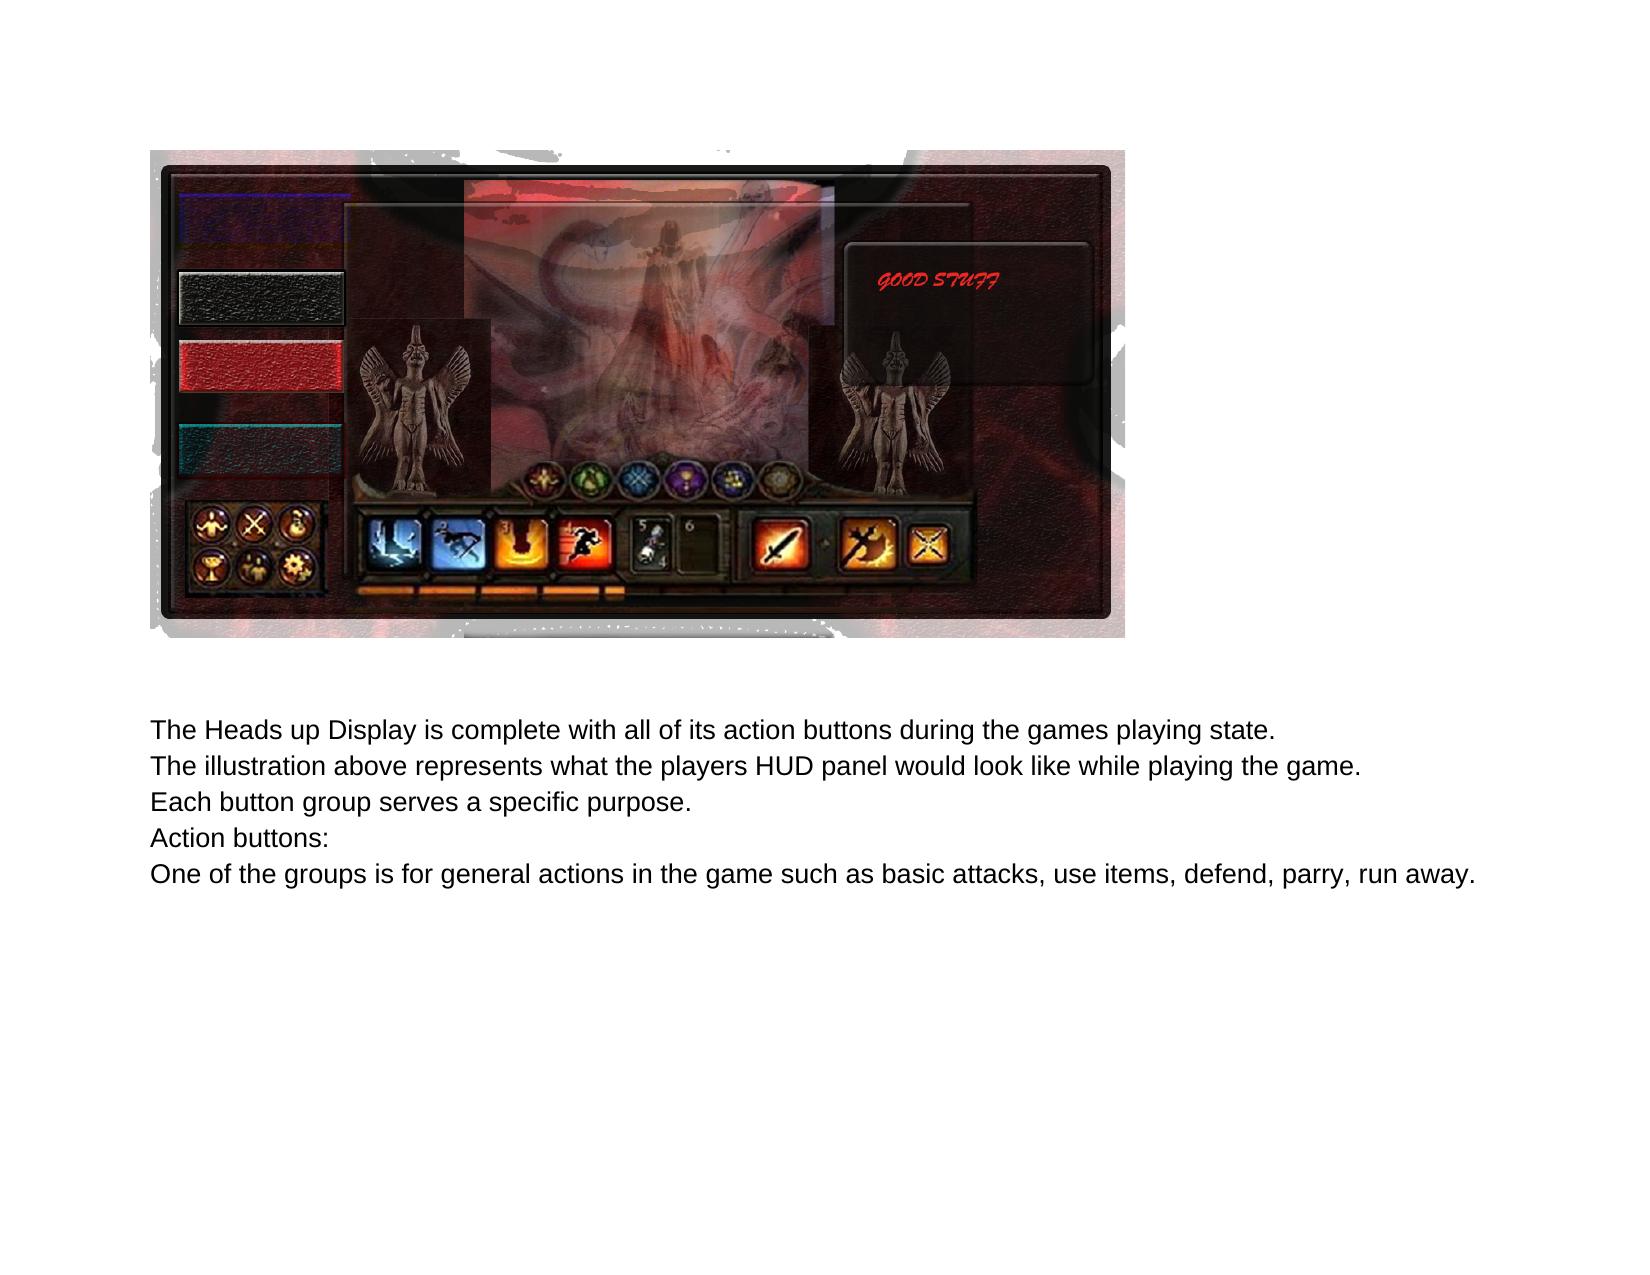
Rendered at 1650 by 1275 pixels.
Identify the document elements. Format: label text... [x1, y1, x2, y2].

text Each button group serves a specific purpose. [150, 786, 1500, 817]
picture [150, 150, 1125, 638]
text Action buttons: [150, 822, 1500, 853]
text The Heads up Display is complete with all of its action buttons during the games playing state. [150, 714, 1500, 745]
text The illustration above represents what the players HUD panel would look like while playing the game. [150, 750, 1500, 781]
text One of the groups is for general actions in the game such as basic attacks, use items, defend, parry, run away. [150, 858, 1500, 889]
